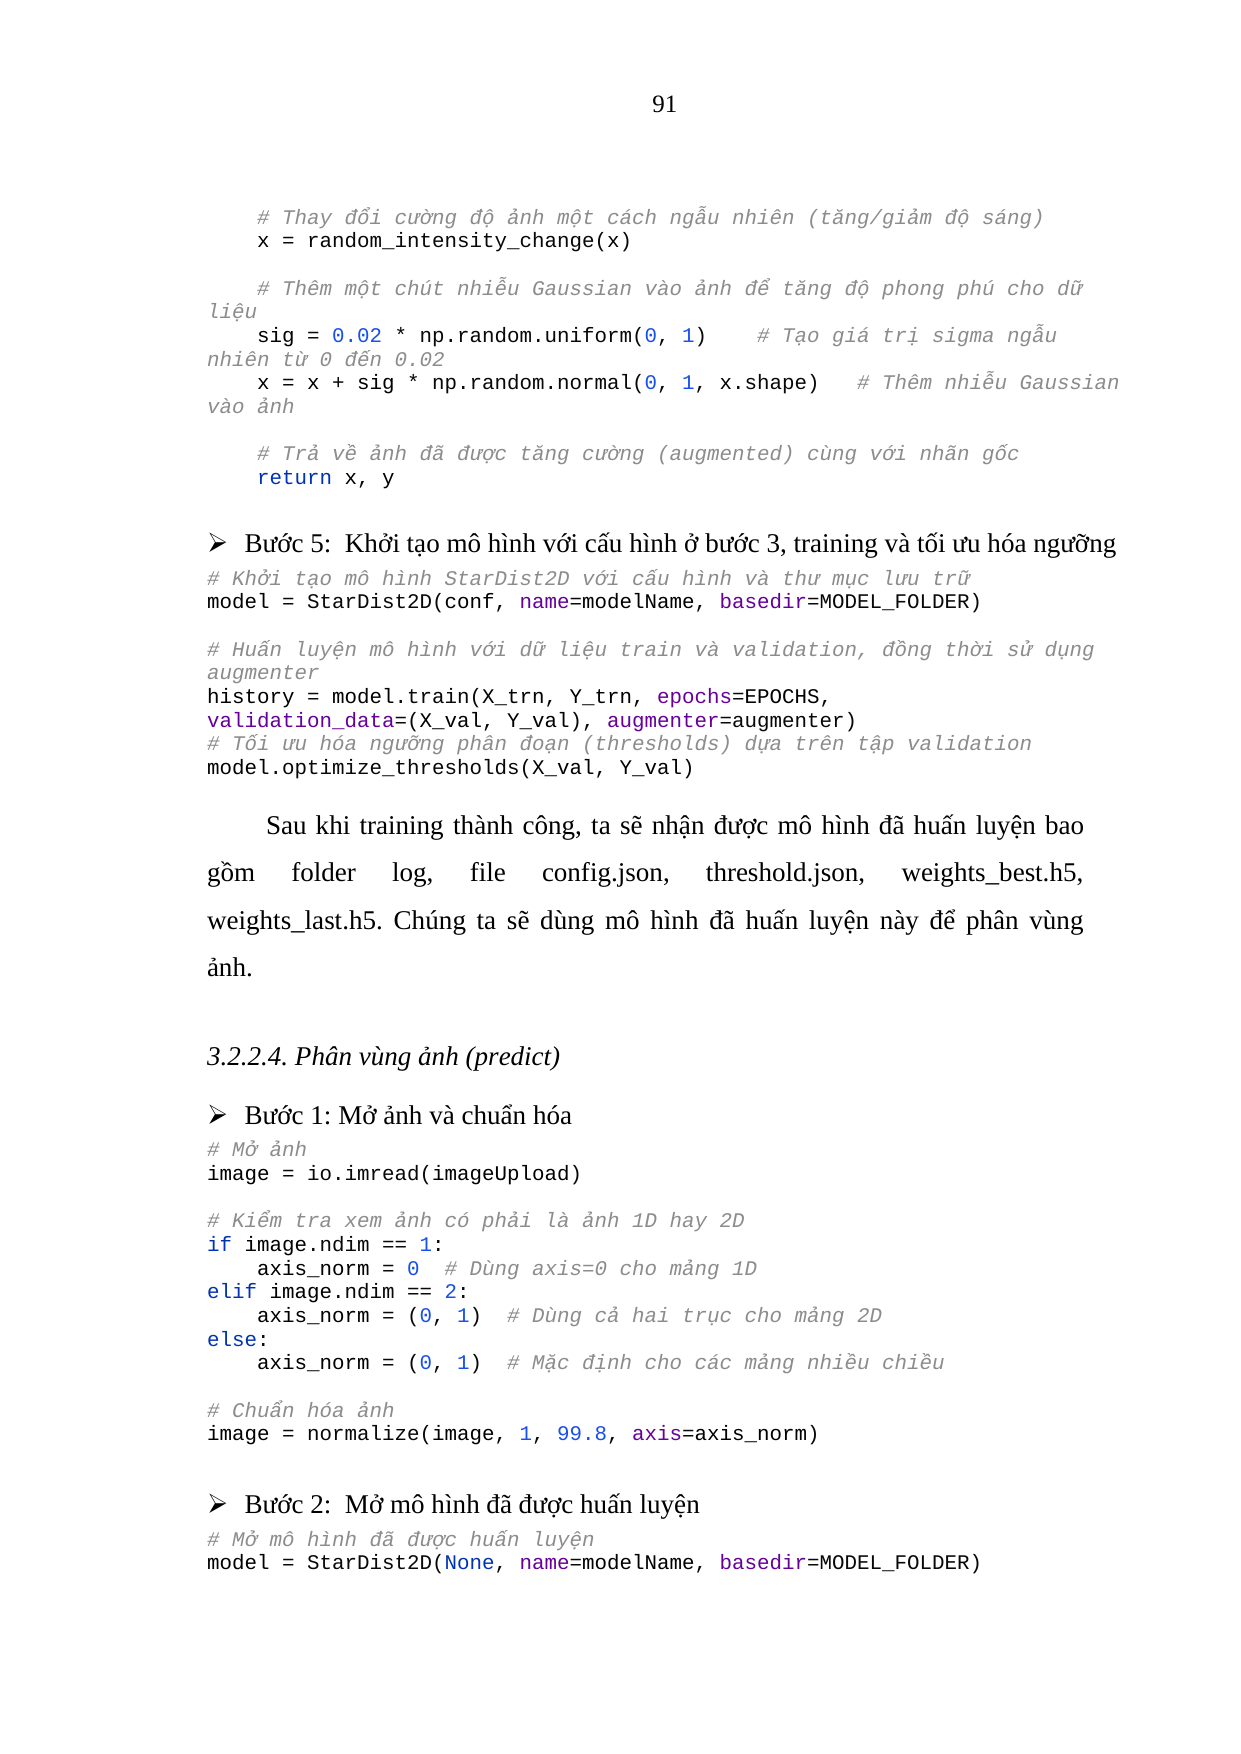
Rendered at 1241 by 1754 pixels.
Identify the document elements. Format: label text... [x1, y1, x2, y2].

subtitle 3.2.2.4. Phân vùng ảnh (predict) [207, 1040, 1122, 1071]
list Bước 2: Mở mô hình đã được huấn luyện [207, 1488, 1122, 1519]
list Bước 5: Khởi tạo mô hình với cấu hình ở bước 3, training và tối ưu hóa ngưỡng [207, 527, 1122, 558]
list Bước 1: Mở ảnh và chuẩn hóa [207, 1099, 1122, 1130]
text # Mở mô hình đã được huấn luyện [207, 1529, 1122, 1552]
text # Mở ảnh image = io.imread(imageUpload) # Kiểm tra xem ảnh có phải là ảnh 1D hay 2D if image.ndim == 1: axis_norm = 0 # Dùng axis=0 cho mảng 1D elif image.ndim == 2: axis_norm = (0, 1) # Dùng cả hai trục cho mảng 2D else: axis_norm = (0, 1) # Mặc định cho các mảng nhiều chiều # Chuẩn hóa ảnh image = normalize(image, 1, 99.8, axis=axis_norm) [207, 1139, 1122, 1447]
text Sau khi training thành công, ta sẽ nhận được mô hình đã huấn luyện bao gồm folder log, file config.json, threshold.json, weights_best.h5, weights_last.h5. Chúng ta sẽ dùng mô hình đã huấn luyện này để phân vùng ảnh. [207, 809, 1084, 982]
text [207, 207, 1122, 491]
text # Khởi tạo mô hình StarDist2D với cấu hình và thư mục lưu trữ model = StarDist2D(conf, name=modelName, basedir=MODEL_FOLDER) # Huấn luyện mô hình với dữ liệu train và validation, đồng thời sử dụng augmenter history = model.train(X_trn, Y_trn, epochs=EPOCHS, validation_data=(X_val, Y_val), augmenter=augmenter) # Tối ưu hóa ngưỡng phân đoạn (thresholds) dựa trên tập validation model.optimize_thresholds(X_val, Y_val) [207, 568, 1122, 781]
text model = StarDist2D(None, name=modelName, basedir=MODEL_FOLDER) [207, 1552, 1122, 1576]
